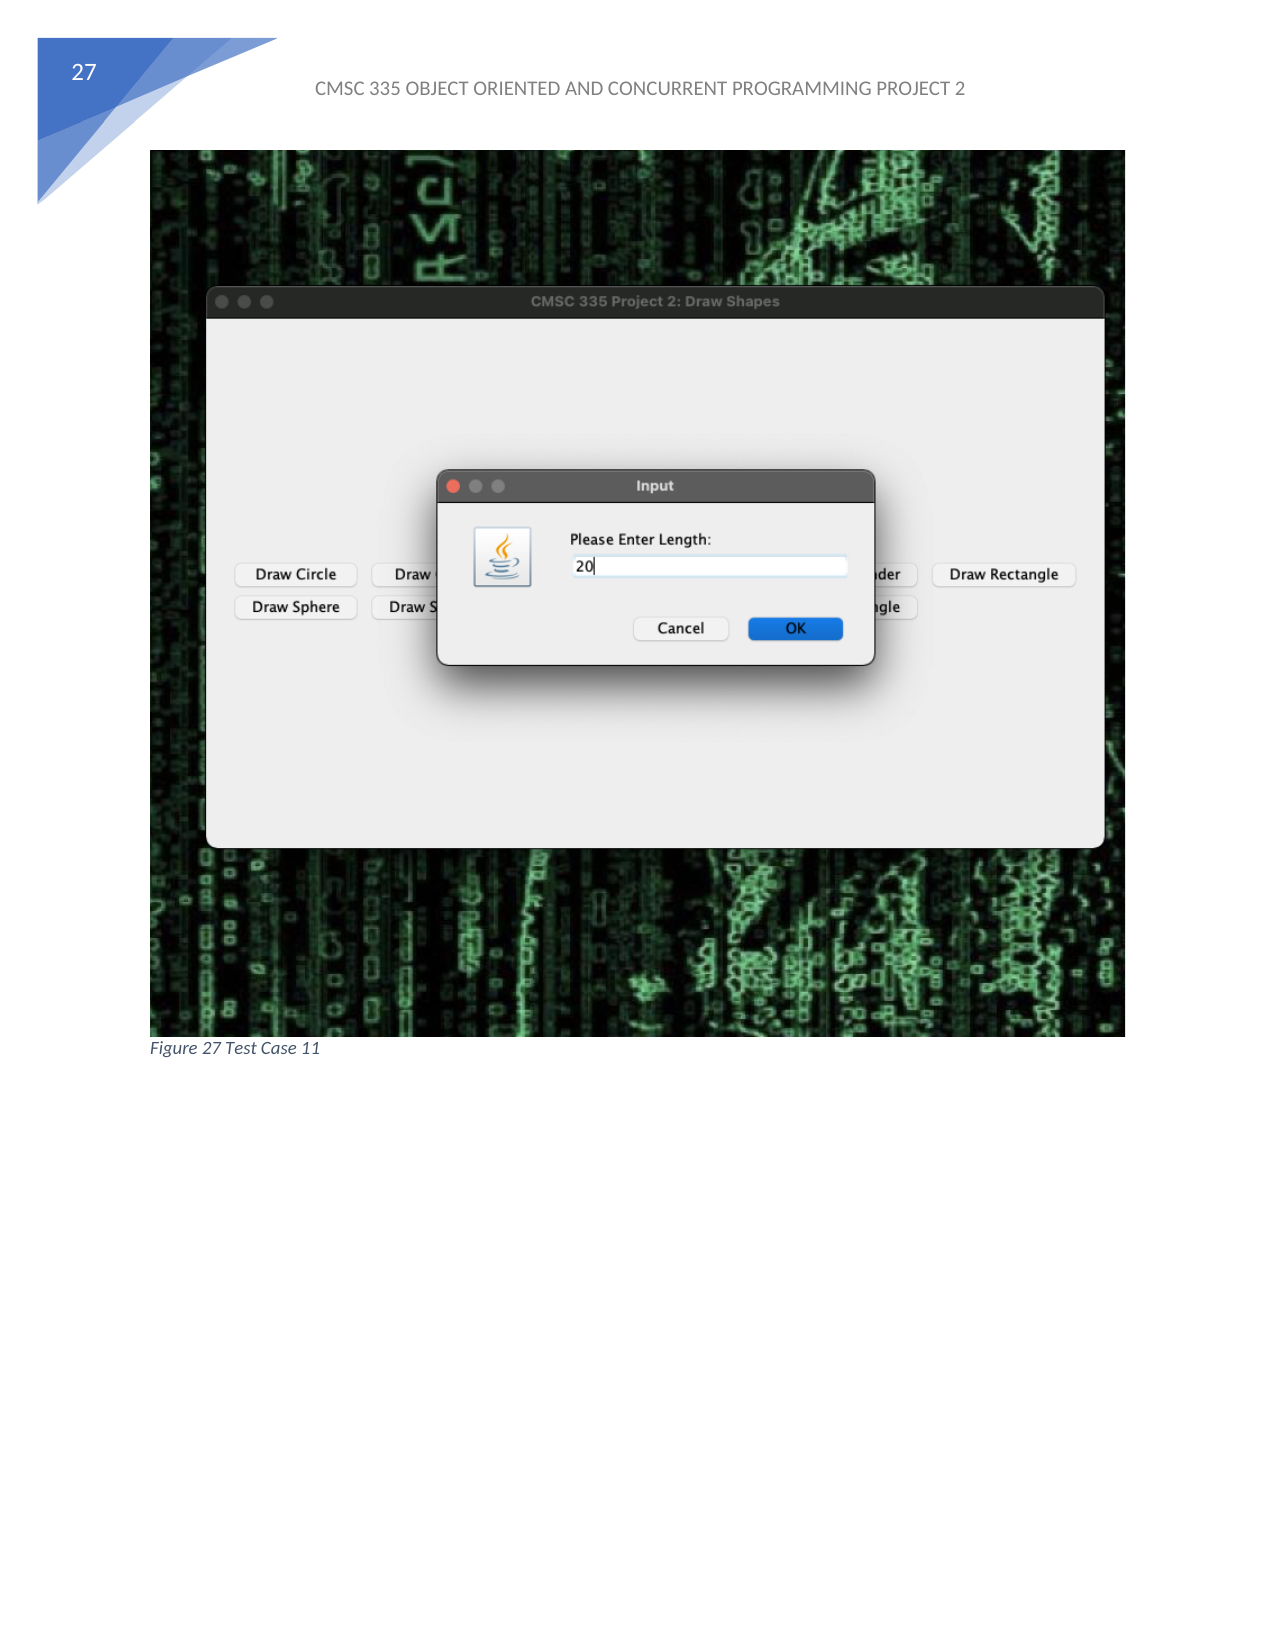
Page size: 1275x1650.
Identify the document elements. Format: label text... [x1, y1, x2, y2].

picture [37, 37, 1125, 1037]
